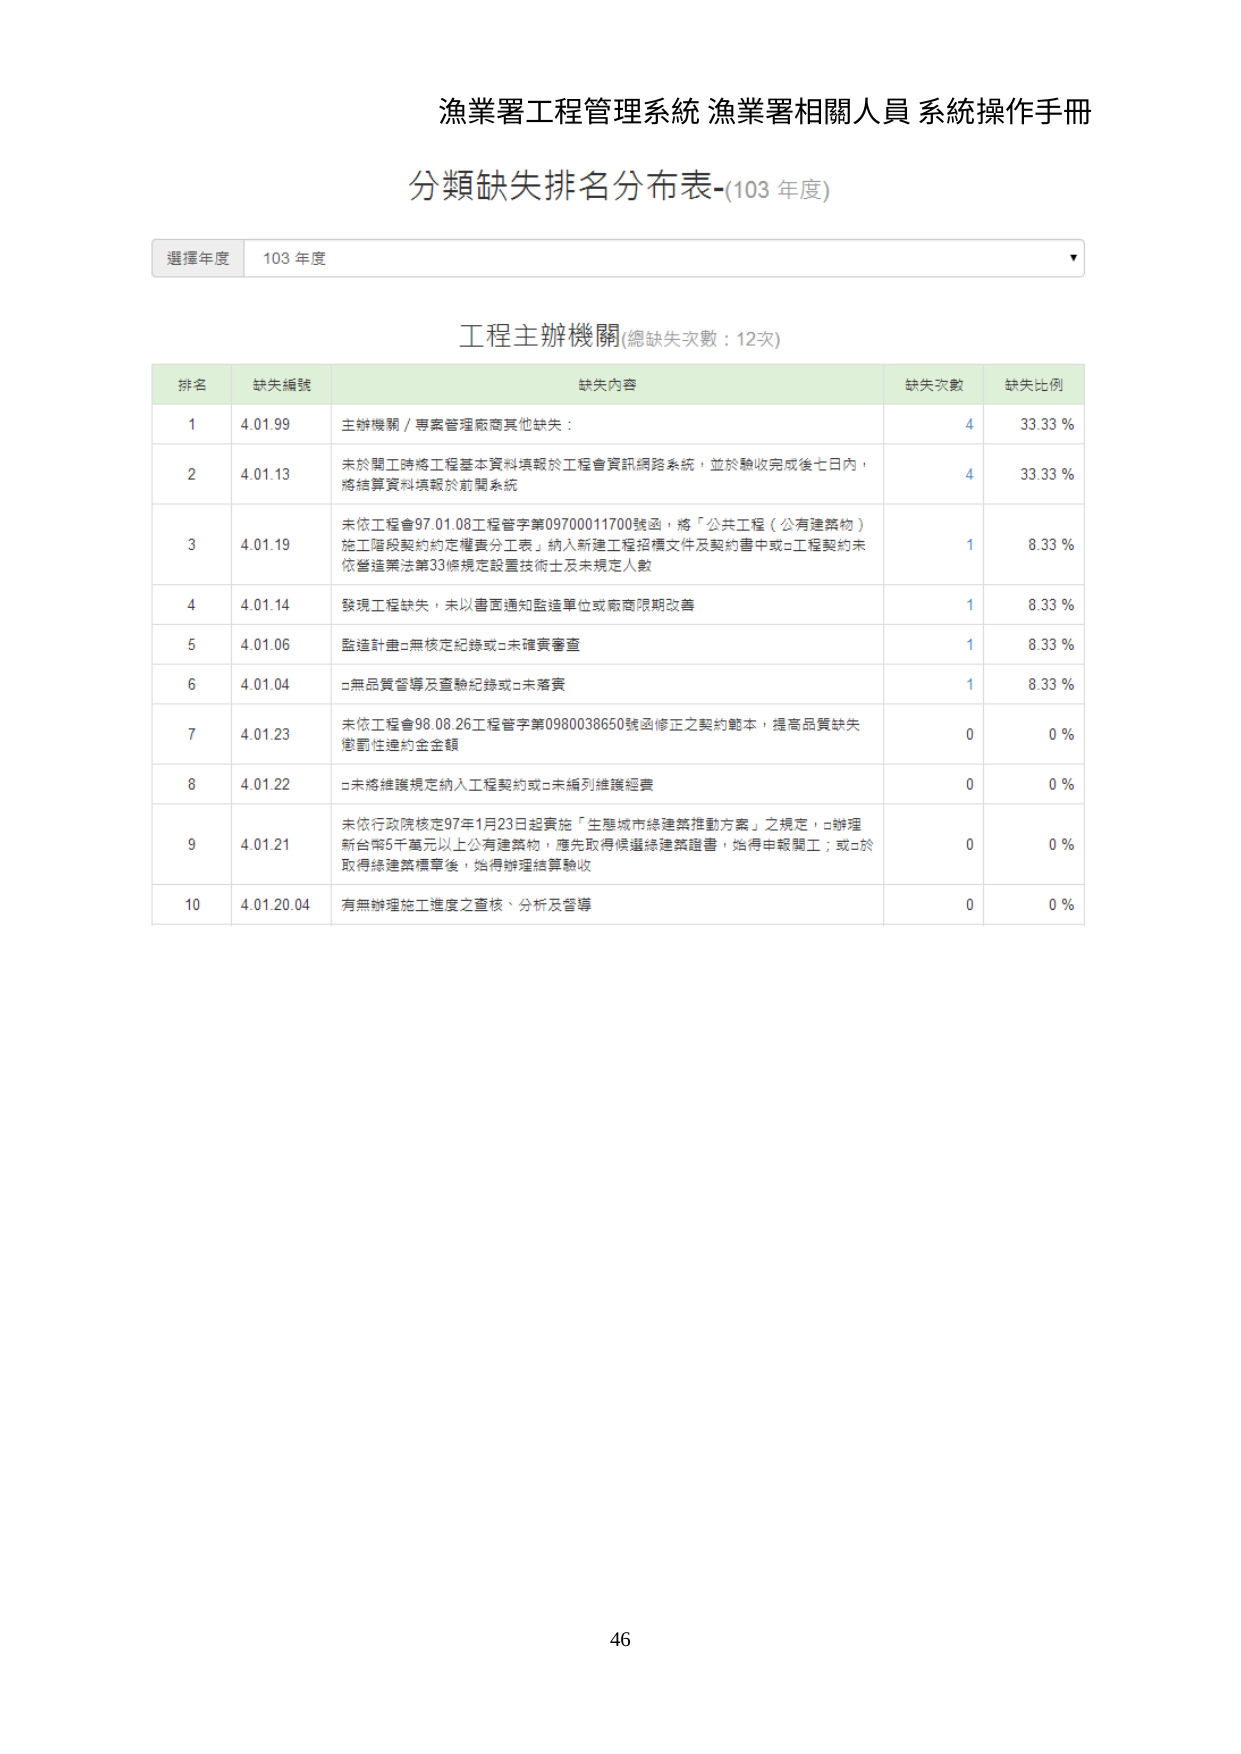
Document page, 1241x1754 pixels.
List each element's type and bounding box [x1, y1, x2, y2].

picture [147, 157, 1093, 926]
